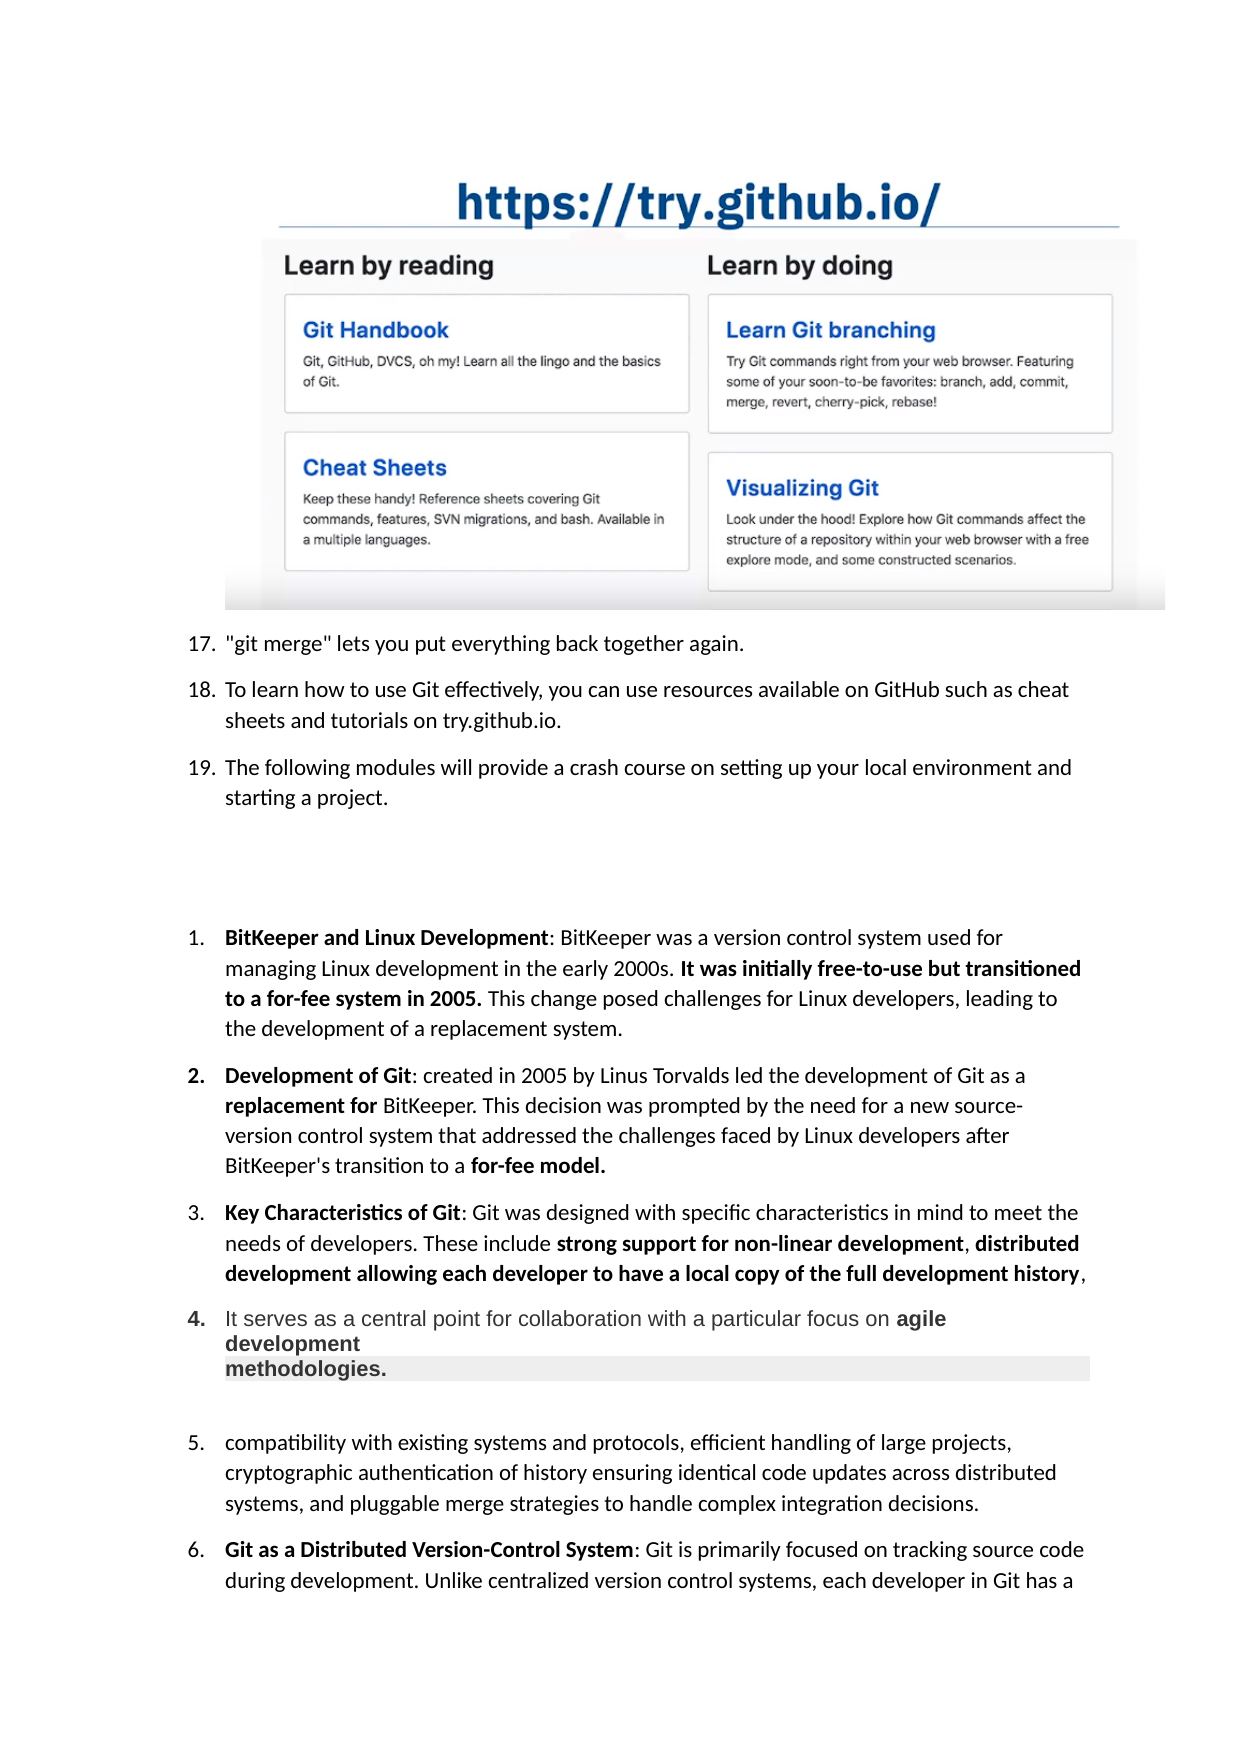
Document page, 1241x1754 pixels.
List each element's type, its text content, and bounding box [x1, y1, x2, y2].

list compatibility with existing systems and protocols, efficient handling of large projects, cryptographic authentication of history ensuring identical code updates across distributed systems, and pluggable merge strategies to handle complex integration decisions. [187, 1428, 1090, 1517]
list To learn how to use Git effectively, you can use resources available on GitHub such as cheat sheets and tutorials on try.github.io. [187, 676, 1090, 734]
list "git merge" lets you put everything back together again. [187, 629, 1090, 657]
picture [225, 150, 1166, 610]
list Key Characteristics of Git: Git was designed with specific characteristics in mind to meet the needs of developers. These include strong support for non-linear development, distributed development allowing each developer to have a local copy of the full development history, [187, 1198, 1090, 1287]
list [187, 1536, 1090, 1594]
list BitKeeper and Linux Development: BitKeeper was a version control system used for managing Linux development in the early 2000s. It was initially free-to-use but transitioned to a for-fee system in 2005. This change posed challenges for Linux developers, leading to the development of a replacement system. [187, 923, 1090, 1042]
list Development of Git: created in 2005 by Linus Torvalds led the development of Git as a replacement for BitKeeper. This decision was prompted by the need for a new source-version control system that addressed the challenges faced by Linux developers after BitKeeper's transition to a for-fee model. [187, 1061, 1090, 1180]
list It serves as a central point for collaboration with a particular focus on agile development [187, 1306, 1090, 1356]
list methodologies. [225, 1356, 1090, 1381]
list The following modules will provide a crash course on setting up your local environment and starting a project. [187, 753, 1090, 811]
